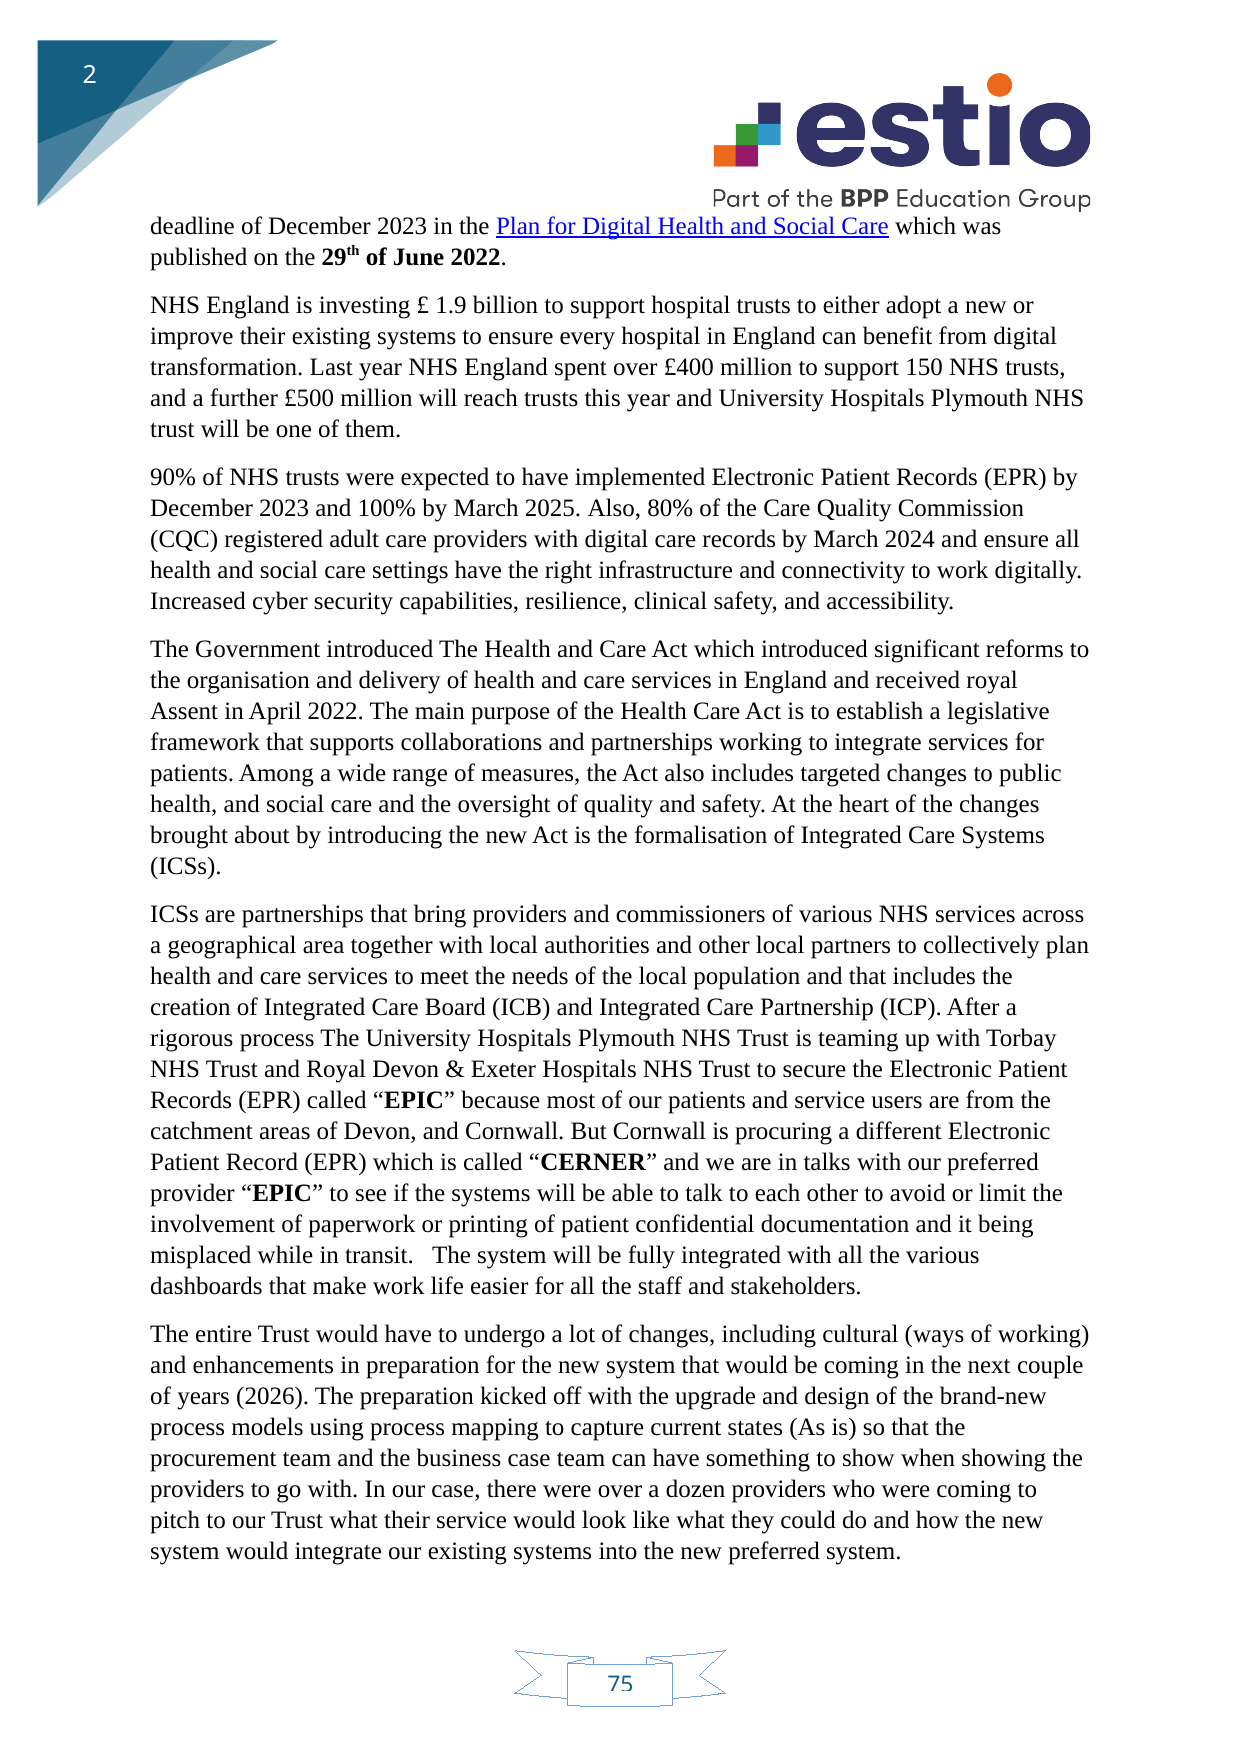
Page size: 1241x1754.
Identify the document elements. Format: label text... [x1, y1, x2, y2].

picture [37, 40, 280, 209]
text 90% of NHS trusts were expected to have implemented Electronic Patient Records (EPR) by December 2023 and 100% by March 2025. Also, 80% of the Care Quality Commission (CQC) registered adult care providers with digital care records by March 2024 and ensure all health and social care settings have the right infrastructure and connectivity to work digitally. Increased cyber security capabilities, resilience, clinical safety, and accessibility. [150, 462, 1090, 615]
picture [713, 73, 1091, 212]
text NHS England is investing £ 1.9 billion to support hospital trusts to either adopt a new or improve their existing systems to ensure every hospital in England can benefit from digital transformation. Last year NHS England spent over £400 million to support 150 NHS trusts, and a further £500 million will reach trusts this year and University Hospitals Plymouth NHS trust will be one of them. [150, 290, 1090, 443]
text The Government introduced The Health and Care Act which introduced significant reforms to the organisation and delivery of health and care services in England and received royal Assent in April 2022. The main purpose of the Health Care Act is to establish a legislative framework that supports collaborations and partnerships working to integrate services for patients. Among a wide range of measures, the Act also includes targeted changes to public health, and social care and the oversight of quality and safety. At the heart of the changes brought about by introducing the new Act is the formalisation of Integrated Care Systems (ICSs). [150, 634, 1090, 880]
text The entire Trust would have to undergo a lot of changes, including cultural (ways of working) and enhancements in preparation for the new system that would be coming in the next couple of years (2026). The preparation kicked off with the upgrade and design of the brand-new process models using process mapping to capture current states (As is) so that the procurement team and the business case team can have something to show when showing the providers to go with. In our case, there were over a dozen providers who were coming to pitch to our Trust what their service would look like what they could do and how the new system would integrate our existing systems into the new preferred system. [150, 1319, 1090, 1565]
text ICSs are partnerships that bring providers and commissioners of various NHS services across a geographical area together with local authorities and other local partners to collectively plan health and care services to meet the needs of the local population and that includes the creation of Integrated Care Board (ICB) and Integrated Care Partnership (ICP). After a rigorous process The University Hospitals Plymouth NHS Trust is teaming up with Torbay NHS Trust and Royal Devon & Exeter Hospitals NHS Trust to secure the Electronic Patient Records (EPR) called “EPIC” because most of our patients and service users are from the catchment areas of Devon, and Cornwall. But Cornwall is procuring a different Electronic Patient Record (EPR) which is called “CERNER” and we are in talks with our preferred provider “EPIC” to see if the systems will be able to talk to each other to avoid or limit the involvement of paperwork or printing of patient confidential documentation and it being misplaced while in transit. The system will be fully integrated with all the various dashboards that make work life easier for all the staff and stakeholders. [150, 899, 1090, 1300]
